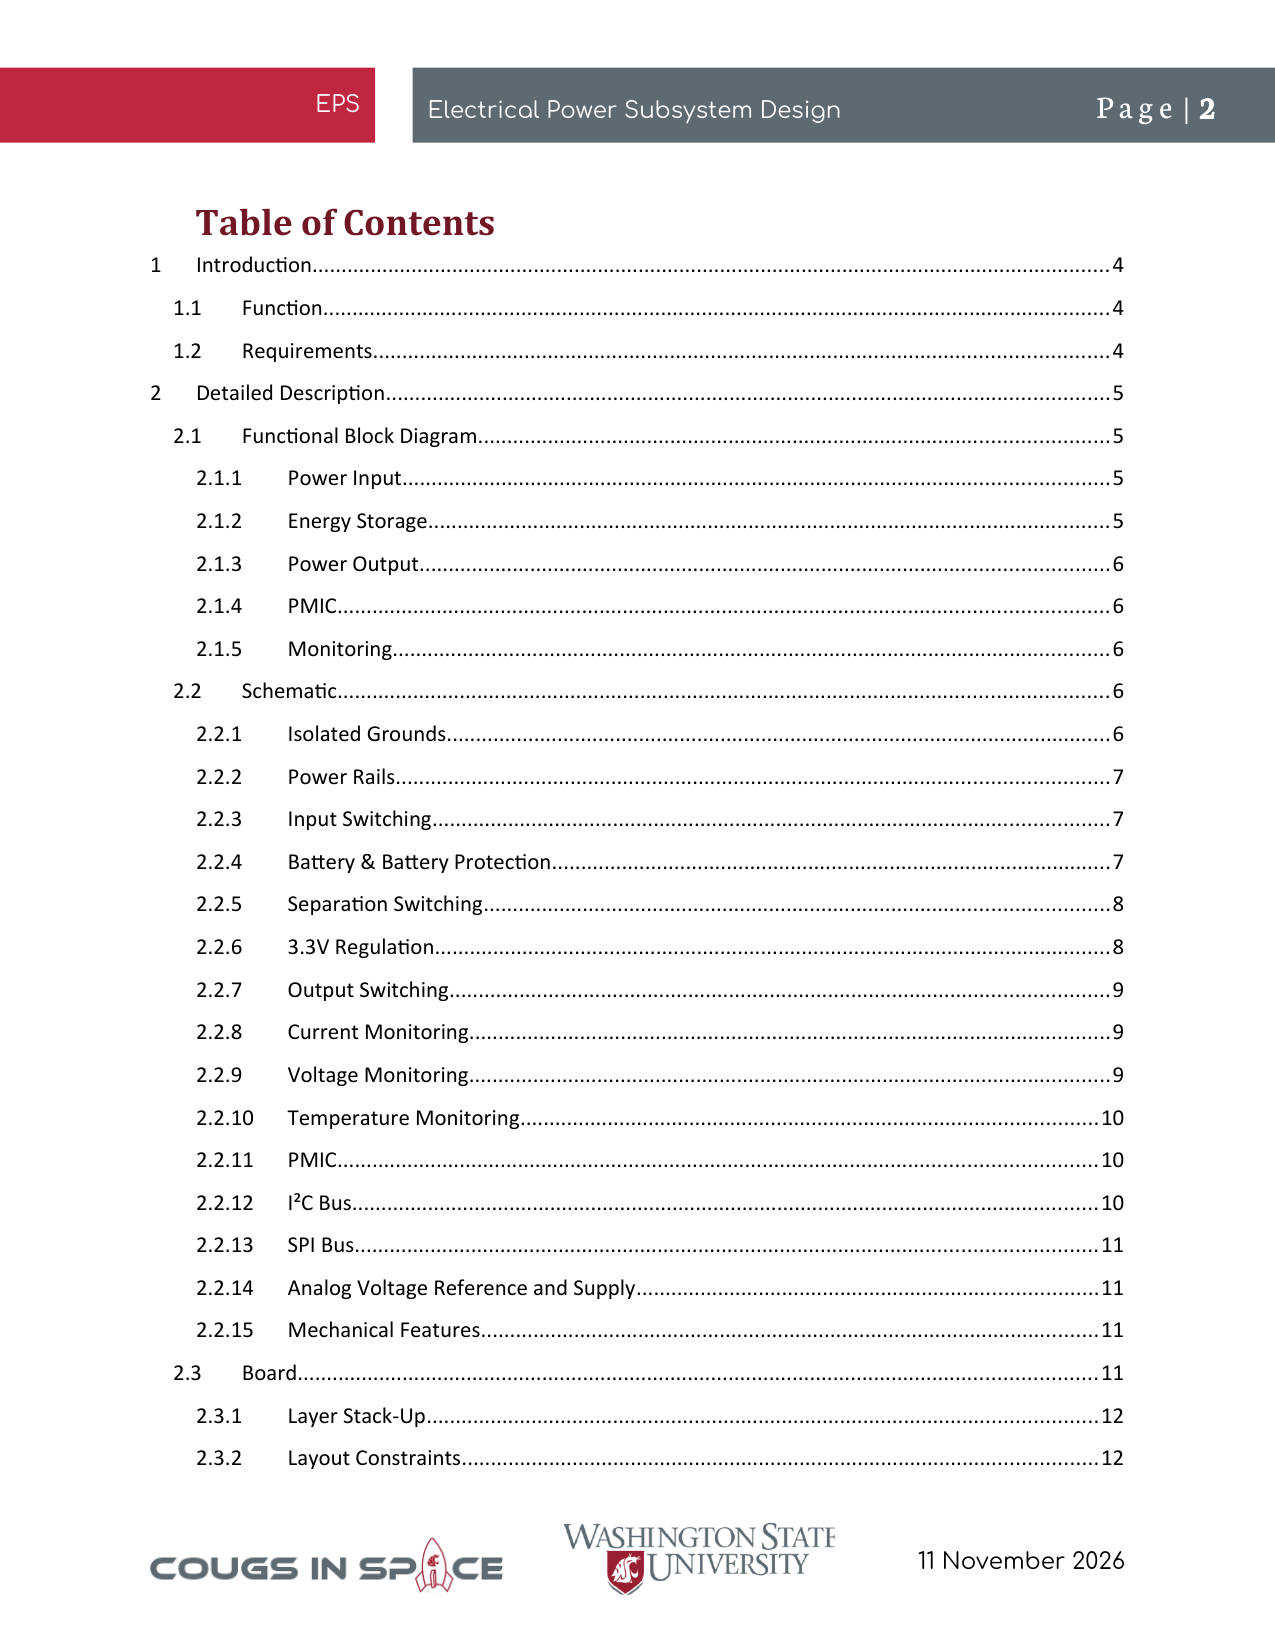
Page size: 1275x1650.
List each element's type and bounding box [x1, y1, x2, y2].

picture [150, 1537, 503, 1594]
picture [562, 1522, 835, 1594]
